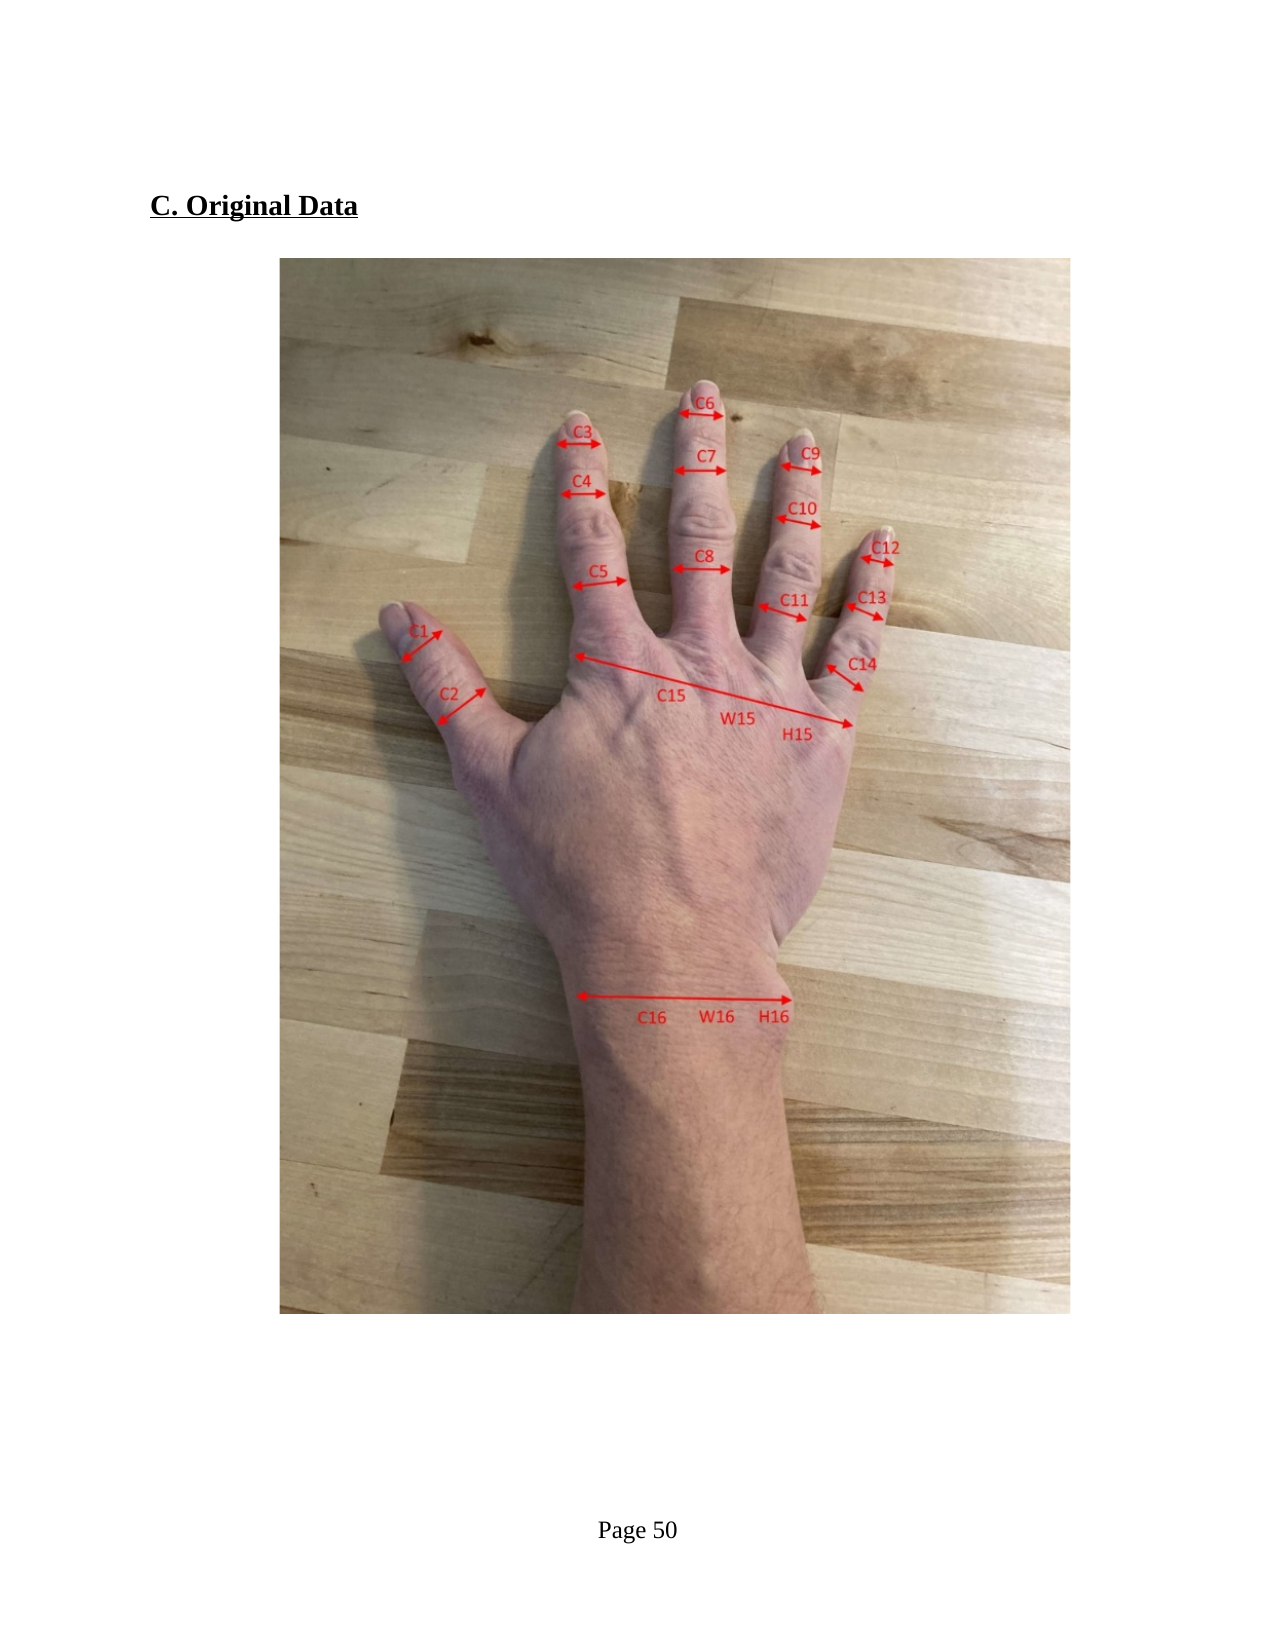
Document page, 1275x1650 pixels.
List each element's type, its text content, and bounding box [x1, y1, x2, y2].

picture [279, 258, 1071, 1314]
subtitle C. Original Data [150, 188, 1125, 221]
